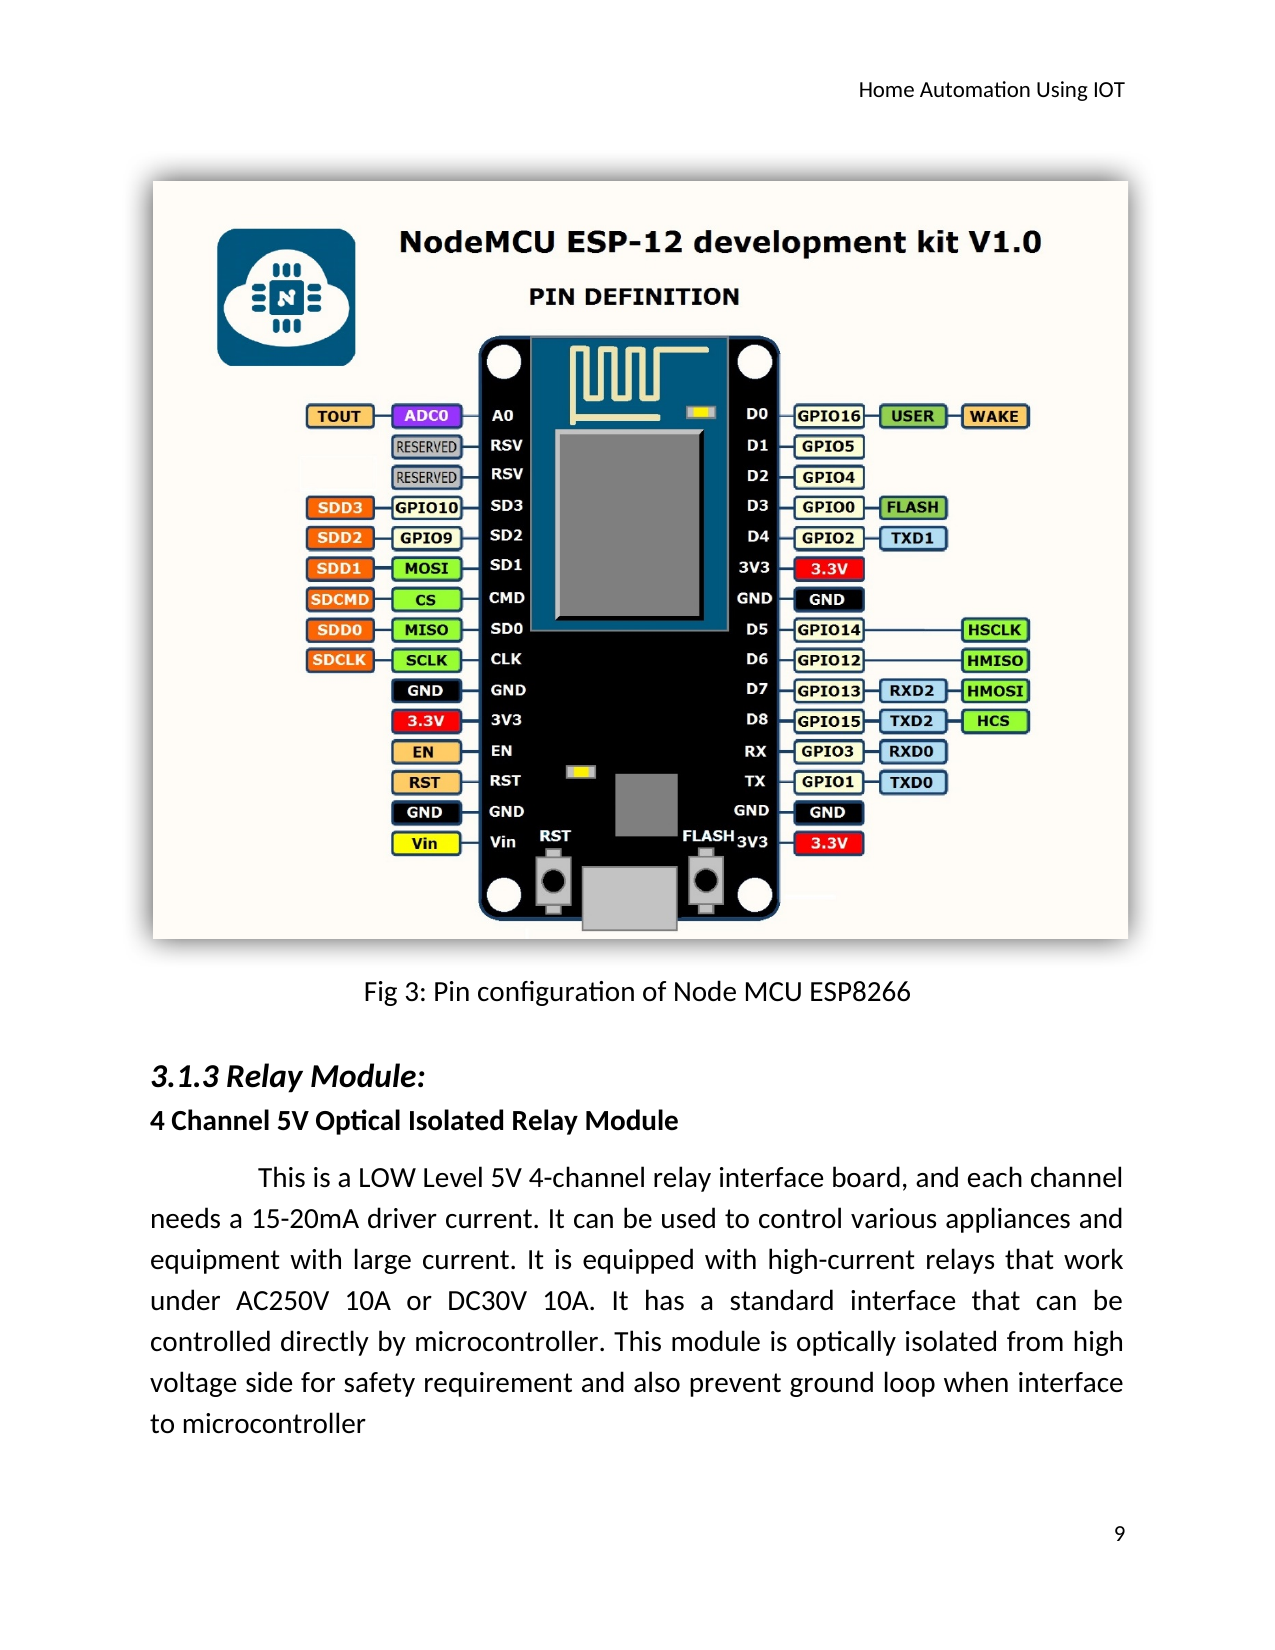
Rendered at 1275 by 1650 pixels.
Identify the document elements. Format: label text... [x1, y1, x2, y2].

text This is a LOW Level 5V 4-channel relay interface board, and each channel needs a 15-20mA driver current. It can be used to control various appliances and equipment with large current. It is equipped with high-current relays that work under AC250V 10A or DC30V 10A. It has a standard interface that can be controlled directly by microcontroller. This module is optically isolated from high voltage side for safety requirement and also prevent ground loop when interface to microcontroller [150, 1159, 1125, 1441]
text Fig 3: Pin configuration of Node MCU ESP8266 [150, 973, 1125, 1009]
picture [153, 181, 1129, 939]
text 3.1.3 Relay Module: [150, 1055, 1125, 1096]
text 4 Channel 5V Optical Isolated Relay Module [150, 1102, 1125, 1137]
